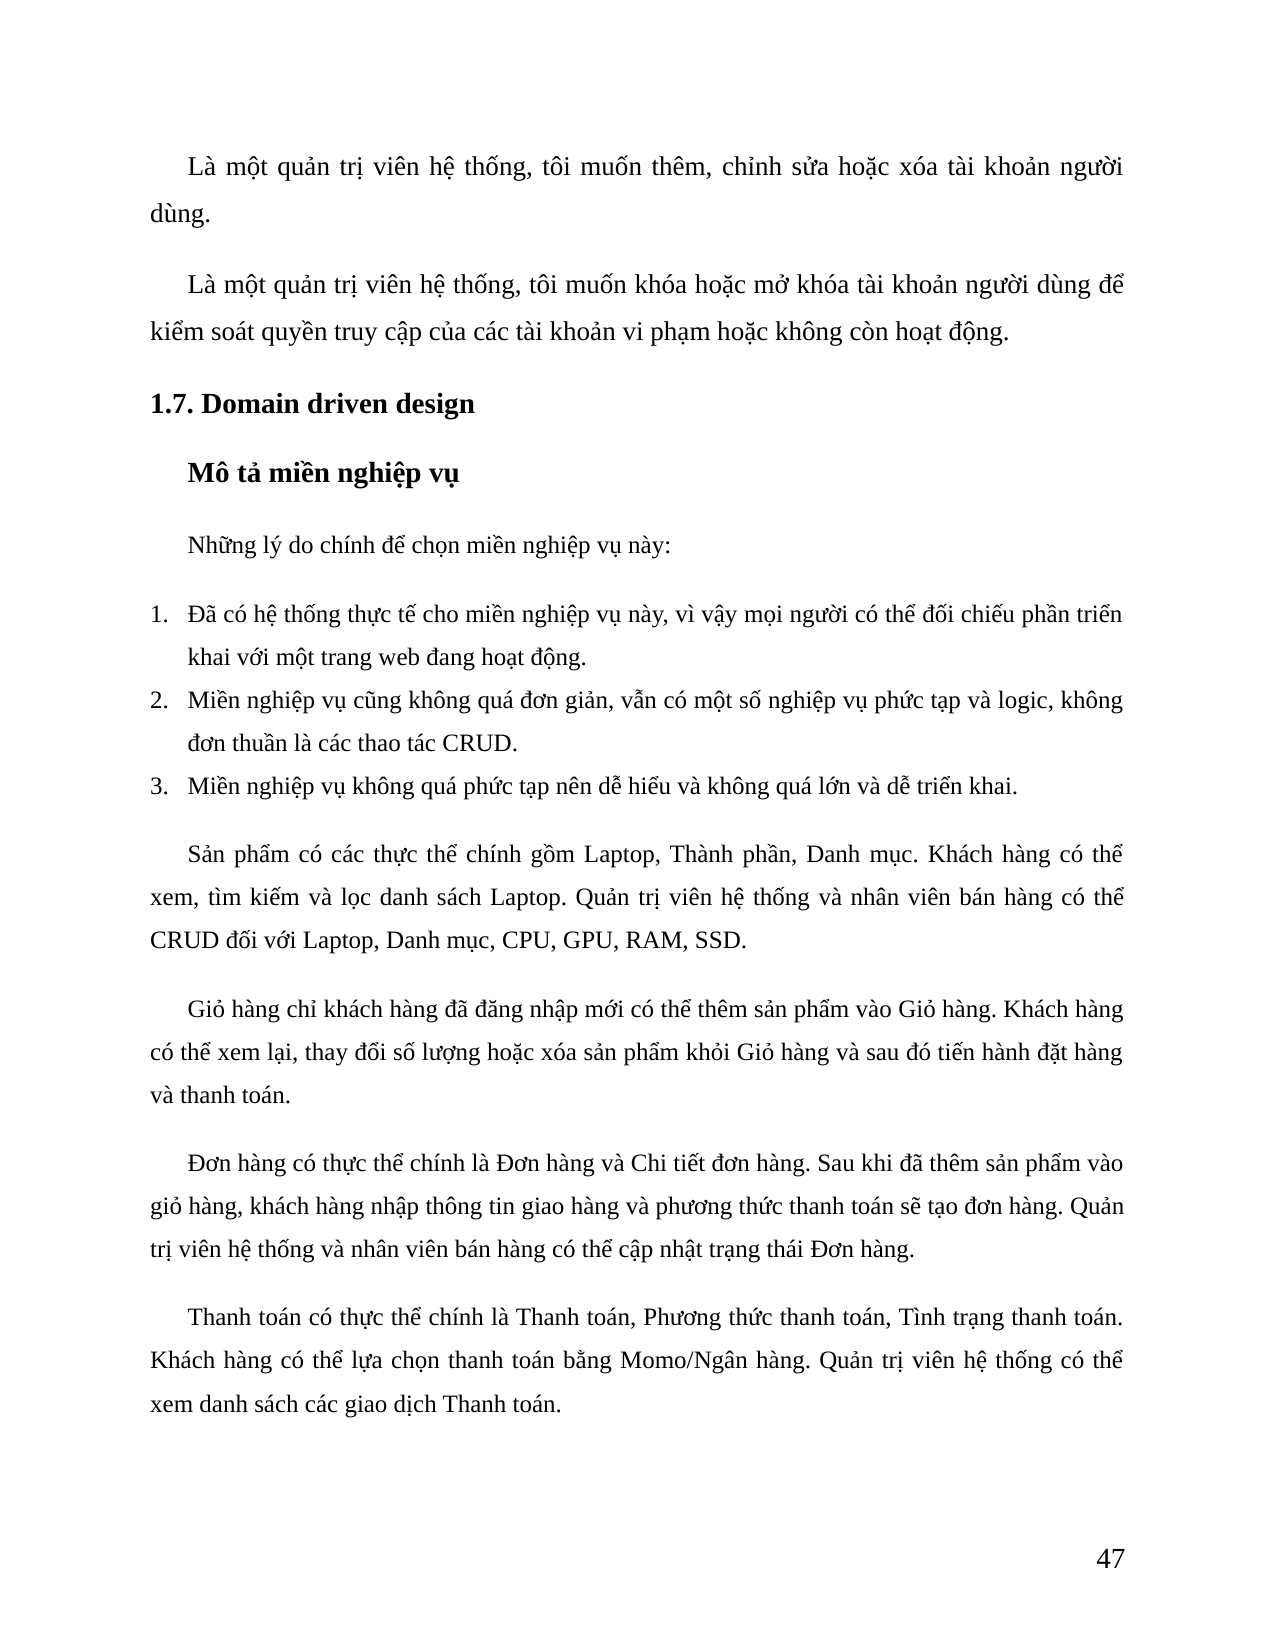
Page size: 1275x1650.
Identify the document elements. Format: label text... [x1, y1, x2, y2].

text Sản phẩm có các thực thể chính gồm Laptop, Thành phần, Danh mục. Khách hàng có thể xem, tìm kiếm và lọc danh sách Laptop. Quản trị viên hệ thống và nhân viên bán hàng có thể CRUD đối với Laptop, Danh mục, CPU, GPU, RAM, SSD. [150, 839, 1125, 954]
list Miền nghiệp vụ không quá phức tạp nên dễ hiểu và không quá lớn và dễ triển khai. [150, 771, 1125, 800]
subtitle 1.7. Domain driven design [150, 387, 1125, 420]
text Mô tả miền nghiệp vụ [150, 455, 1125, 489]
text Giỏ hàng chỉ khách hàng đã đăng nhập mới có thể thêm sản phẩm vào Giỏ hàng. Khách hàng có thể xem lại, thay đổi số lượng hoặc xóa sản phẩm khỏi Giỏ hàng và sau đó tiến hành đặt hàng và thanh toán. [150, 994, 1125, 1109]
list Đã có hệ thống thực tế cho miền nghiệp vụ này, vì vậy mọi người có thể đối chiếu phần triển khai với một trang web đang hoạt động. [150, 599, 1125, 671]
text Đơn hàng có thực thể chính là Đơn hàng và Chi tiết đơn hàng. Sau khi đã thêm sản phẩm vào giỏ hàng, khách hàng nhập thông tin giao hàng và phương thức thanh toán sẽ tạo đơn hàng. Quản trị viên hệ thống và nhân viên bán hàng có thể cập nhật trạng thái Đơn hàng. [150, 1148, 1125, 1263]
text Thanh toán có thực thể chính là Thanh toán, Phương thức thanh toán, Tình trạng thanh toán. Khách hàng có thể lựa chọn thanh toán bằng Momo/Ngân hàng. Quản trị viên hệ thống có thể xem danh sách các giao dịch Thanh toán. [150, 1302, 1125, 1417]
text Là một quản trị viên hệ thống, tôi muốn khóa hoặc mở khóa tài khoản người dùng để kiểm soát quyền truy cập của các tài khoản vi phạm hoặc không còn hoạt động. [150, 268, 1125, 346]
text Những lý do chính để chọn miền nghiệp vụ này: [150, 531, 1125, 559]
list Miền nghiệp vụ cũng không quá đơn giản, vẫn có một số nghiệp vụ phức tạp và logic, không đơn thuần là các thao tác CRUD. [150, 685, 1125, 757]
text Là một quản trị viên hệ thống, tôi muốn thêm, chỉnh sửa hoặc xóa tài khoản người dùng. [150, 150, 1125, 228]
